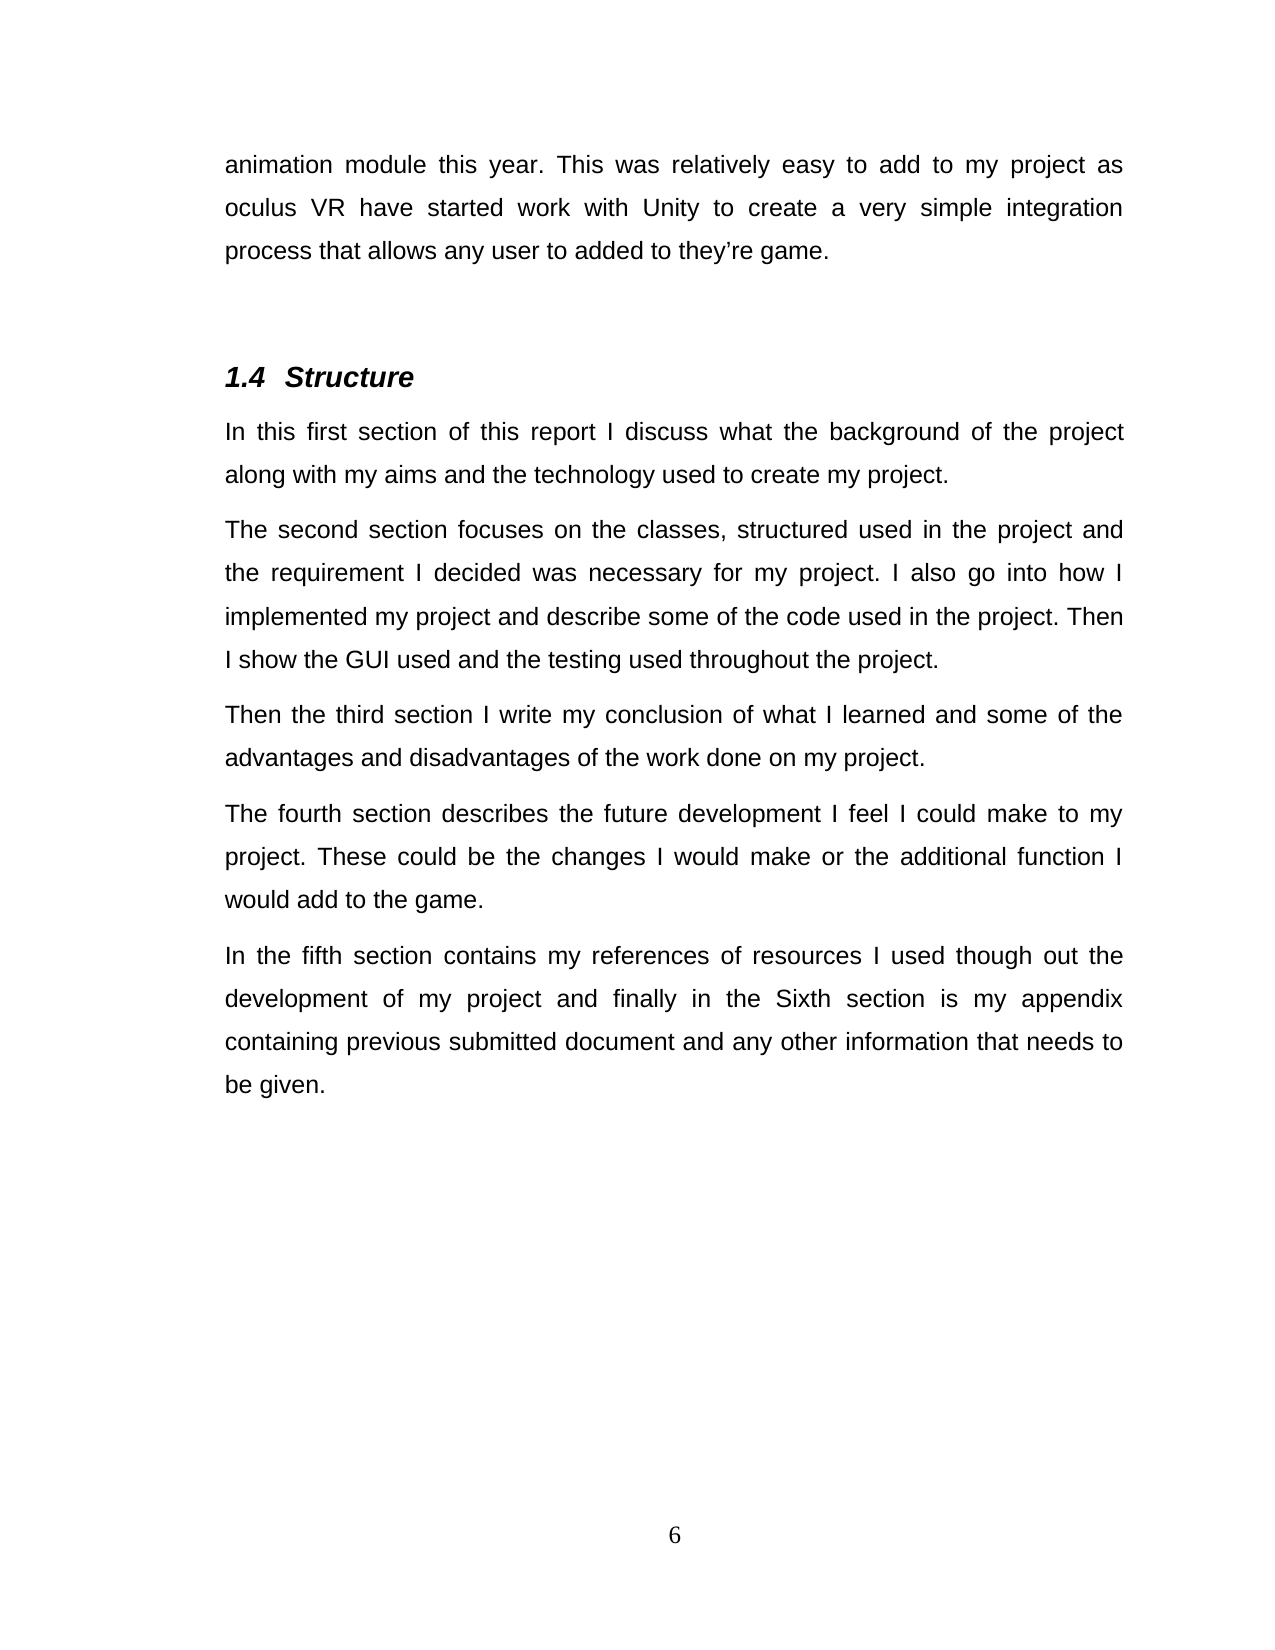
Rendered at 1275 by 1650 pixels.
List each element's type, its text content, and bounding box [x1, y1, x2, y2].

text In the fifth section contains my references of resources I used though out the development of my project and finally in the Sixth section is my appendix containing previous submitted document and any other information that needs to be given. [224, 941, 1125, 1099]
text In this first section of this report I discuss what the background of the project along with my aims and the technology used to create my project. [224, 417, 1125, 488]
text The fourth section describes the future development I feel I could make to my project. These could be the changes I would make or the additional function I would add to the game. [224, 799, 1125, 914]
text Then the third section I write my conclusion of what I learned and some of the advantages and disadvantages of the work done on my project. [224, 700, 1125, 772]
text The second section focuses on the classes, structured used in the project and the requirement I decided was necessary for my project. I also go into how I implemented my project and describe some of the code used in the project. Then I show the GUI used and the testing used throughout the project. [224, 515, 1125, 673]
subtitle Structure [224, 360, 1125, 393]
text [224, 150, 1125, 265]
